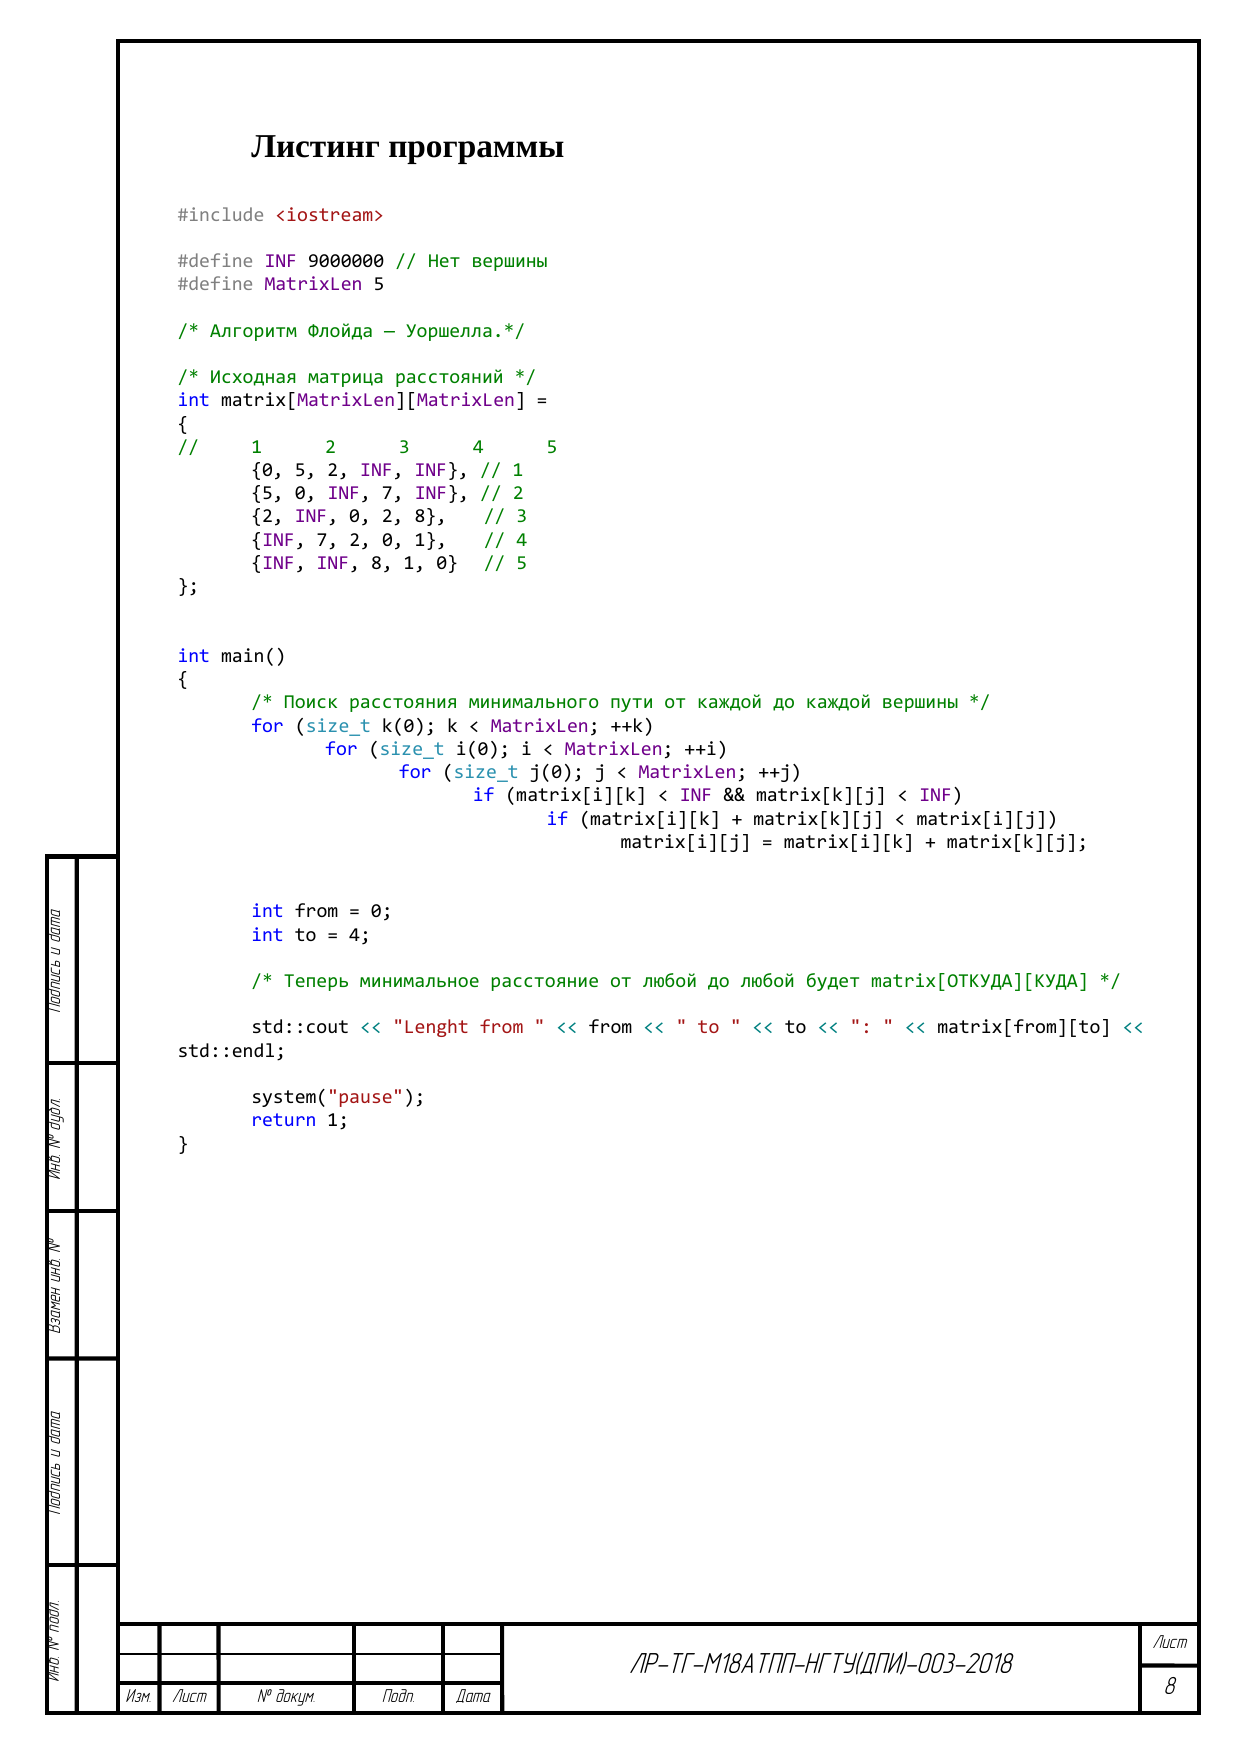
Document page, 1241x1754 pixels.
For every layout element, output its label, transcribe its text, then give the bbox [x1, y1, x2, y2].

text std::cout << "Lenght from " << from << " to " << to << ": " << matrix[from][to] << std::endl; [177, 1016, 1152, 1062]
text /* Алгоритм Флойда — Уоршелла.*/ [177, 319, 1152, 342]
text {5, 0, INF, 7, INF}, // 2 [177, 482, 1152, 505]
text {INF, INF, 8, 1, 0} // 5 [177, 551, 1152, 574]
text { [177, 412, 1152, 435]
text for (size_t j(0); j < MatrixLen; ++j) [177, 760, 1152, 783]
text /* Теперь минимальное расстояние от любой до любой будет matrix[ОТКУДА][КУДА] */ [177, 969, 1152, 993]
text { [177, 667, 1152, 691]
text {INF, 7, 2, 0, 1}, // 4 [177, 528, 1152, 551]
text }; [177, 574, 1152, 598]
text #include <iostream> [177, 203, 1152, 226]
text for (size_t k(0); k < MatrixLen; ++k) [177, 714, 1152, 737]
text Листинг программы [177, 126, 1152, 164]
text {2, INF, 0, 2, 8}, // 3 [177, 505, 1152, 528]
text if (matrix[i][k] < INF && matrix[k][j] < INF) [177, 783, 1152, 807]
text /* Исходная матрица расстояний */ [177, 365, 1152, 389]
text matrix[i][j] = matrix[i][k] + matrix[k][j]; [177, 830, 1152, 853]
text {0, 5, 2, INF, INF}, // 1 [177, 458, 1152, 482]
text #define MatrixLen 5 [177, 272, 1152, 296]
text for (size_t i(0); i < MatrixLen; ++i) [177, 737, 1152, 760]
text } [177, 1132, 1152, 1155]
text int to = 4; [177, 923, 1152, 946]
text // 1 2 3 4 5 [177, 435, 1152, 458]
text int matrix[MatrixLen][MatrixLen] = [177, 389, 1152, 412]
text return 1; [177, 1109, 1152, 1132]
text int main() [177, 644, 1152, 667]
text if (matrix[i][k] + matrix[k][j] < matrix[i][j]) [177, 807, 1152, 830]
text system("pause"); [177, 1086, 1152, 1109]
text int from = 0; [177, 900, 1152, 923]
text #define INF 9000000 // Нет вершины [177, 249, 1152, 272]
text /* Поиск расстояния минимального пути от каждой до каждой вершины */ [177, 691, 1152, 714]
